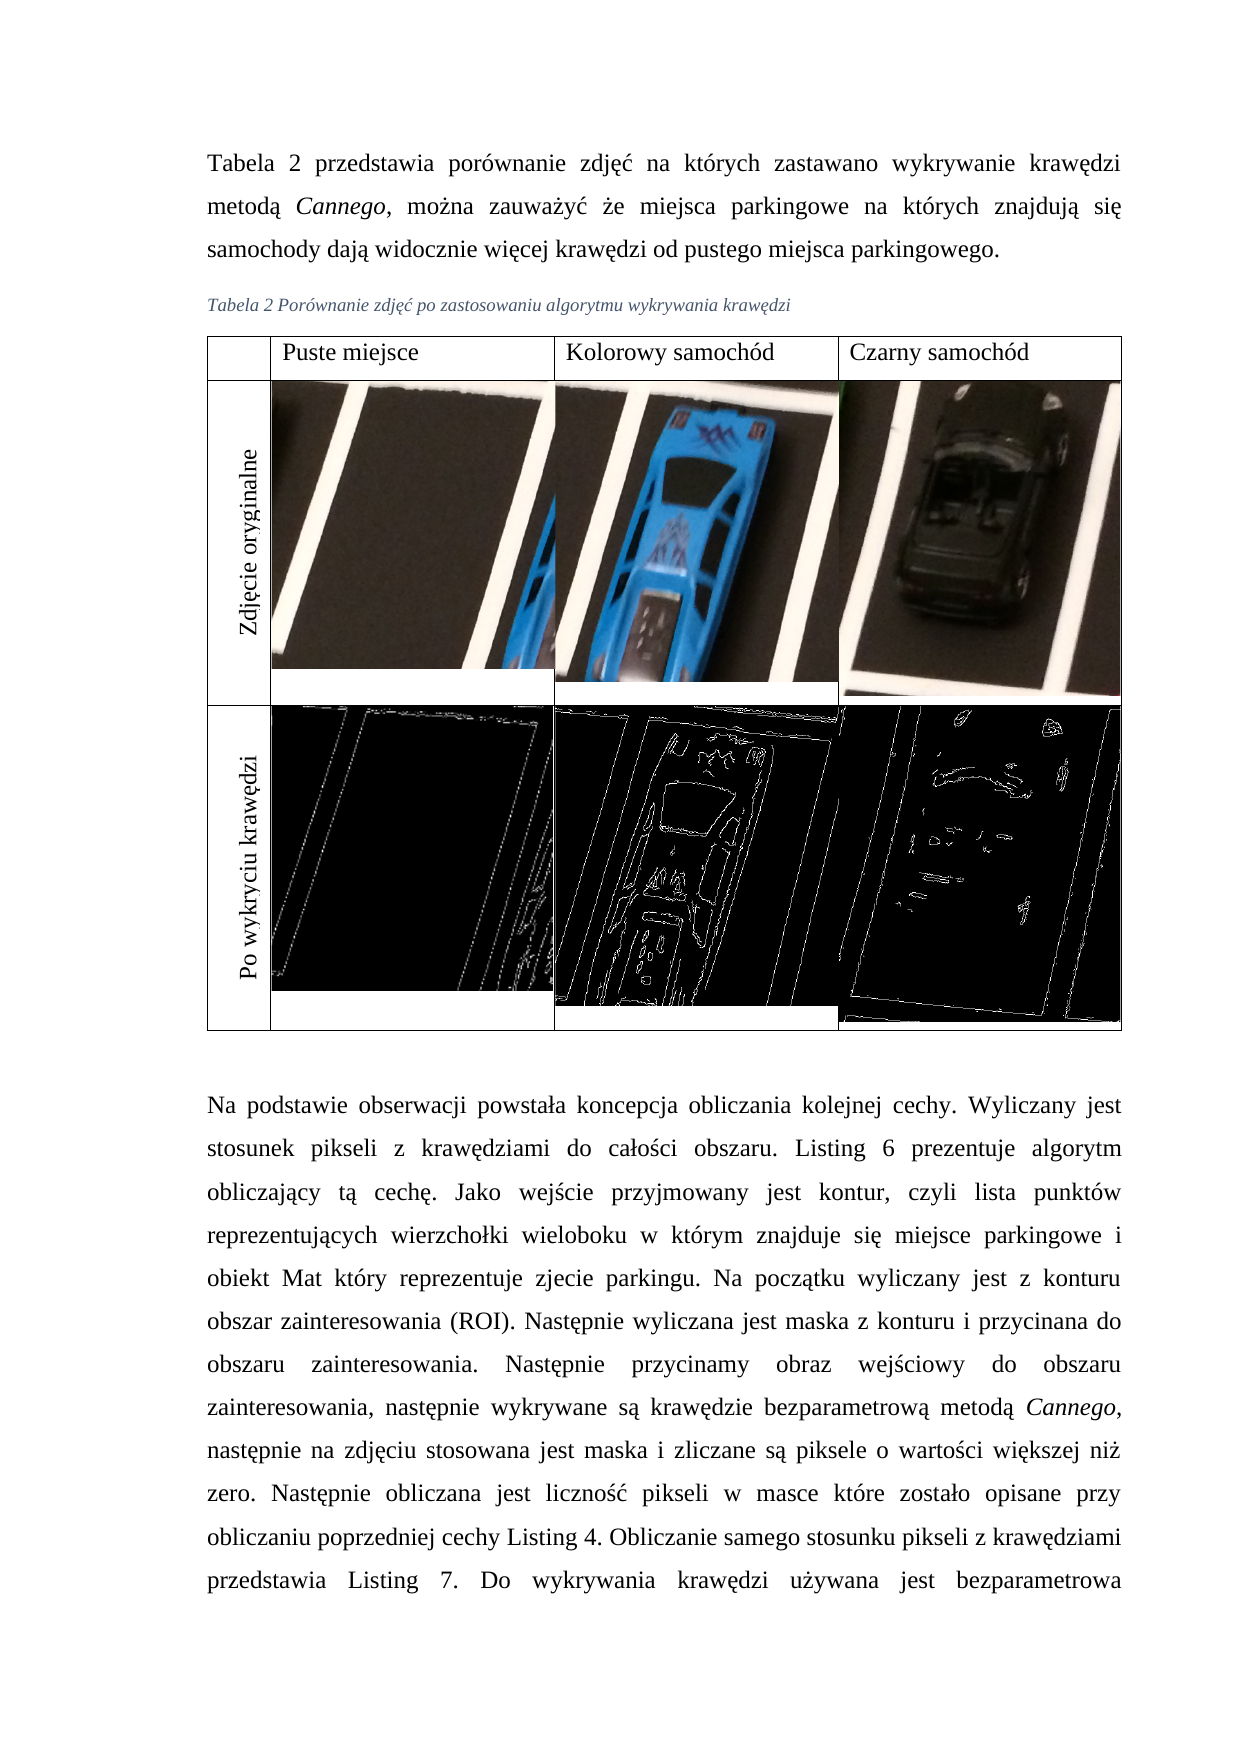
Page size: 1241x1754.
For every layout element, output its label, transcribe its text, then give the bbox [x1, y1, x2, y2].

table_cell [271, 669, 554, 705]
text Tabela 2 przedstawia porównanie zdjęć na których zastawano wykrywanie krawędzi metodą Cannego, można zauważyć że miejsca parkingowe na których znajdują się samochody dają widocznie więcej krawędzi od pustego miejsca parkingowego. [207, 148, 1122, 263]
table_header Kolorowy samochód [555, 337, 838, 380]
table_cell Po wykryciu krawędzi [208, 706, 270, 1029]
table_header [208, 337, 270, 380]
table_header Puste miejsce [271, 337, 554, 380]
table_header Czarny samochód [839, 337, 1121, 380]
text Tabela 2 Porównanie zdjęć po zastosowaniu algorytmu wykrywania krawędzi [207, 294, 1122, 315]
table_cell [271, 706, 554, 1029]
picture [271, 706, 553, 991]
table_cell [555, 682, 838, 705]
table_cell [839, 696, 1121, 705]
picture [555, 706, 1121, 1022]
table_cell [555, 1006, 838, 1029]
table_cell [839, 1022, 1121, 1029]
table_cell Zdjęcie oryginalne [208, 381, 270, 705]
picture [271, 381, 1121, 696]
